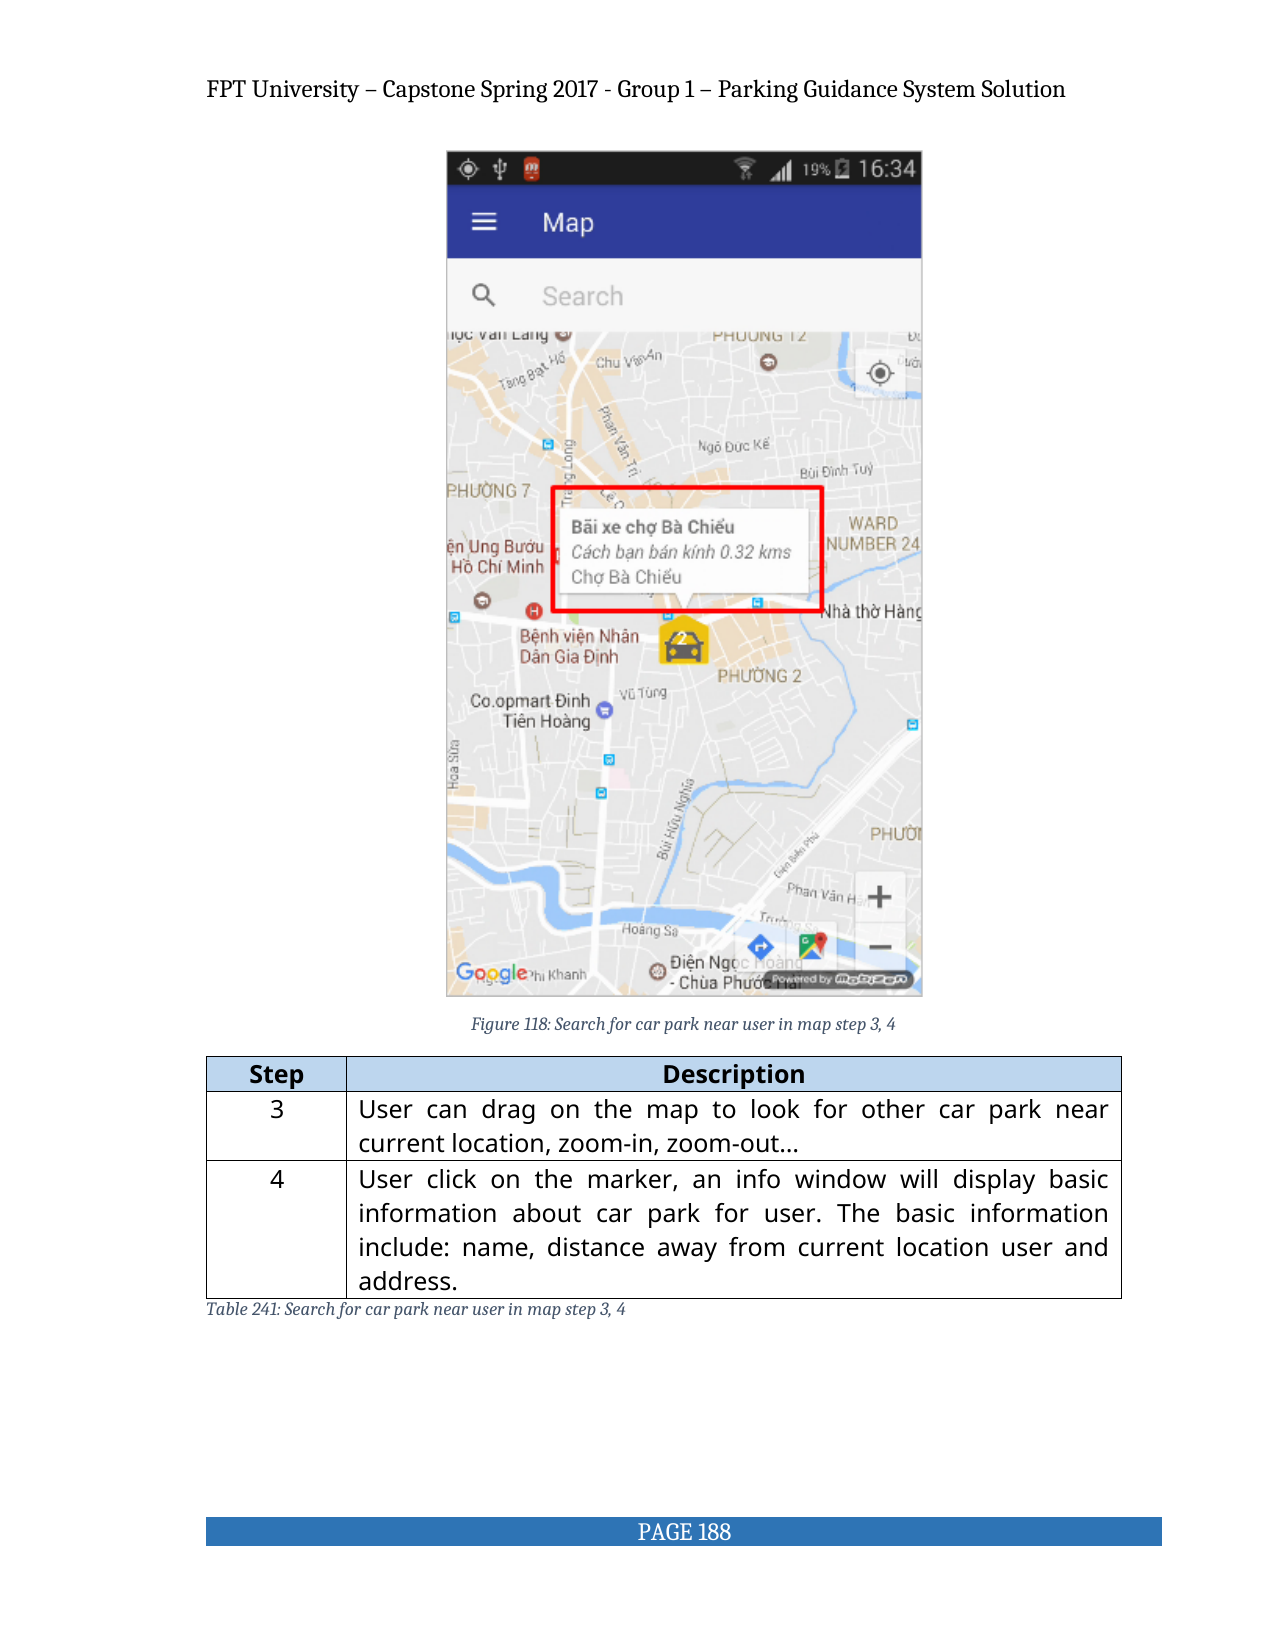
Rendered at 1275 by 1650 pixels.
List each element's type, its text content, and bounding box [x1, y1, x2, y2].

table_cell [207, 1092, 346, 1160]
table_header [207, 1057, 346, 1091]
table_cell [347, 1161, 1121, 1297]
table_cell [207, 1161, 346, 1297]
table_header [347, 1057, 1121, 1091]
picture [446, 150, 923, 997]
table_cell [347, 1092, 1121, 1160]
